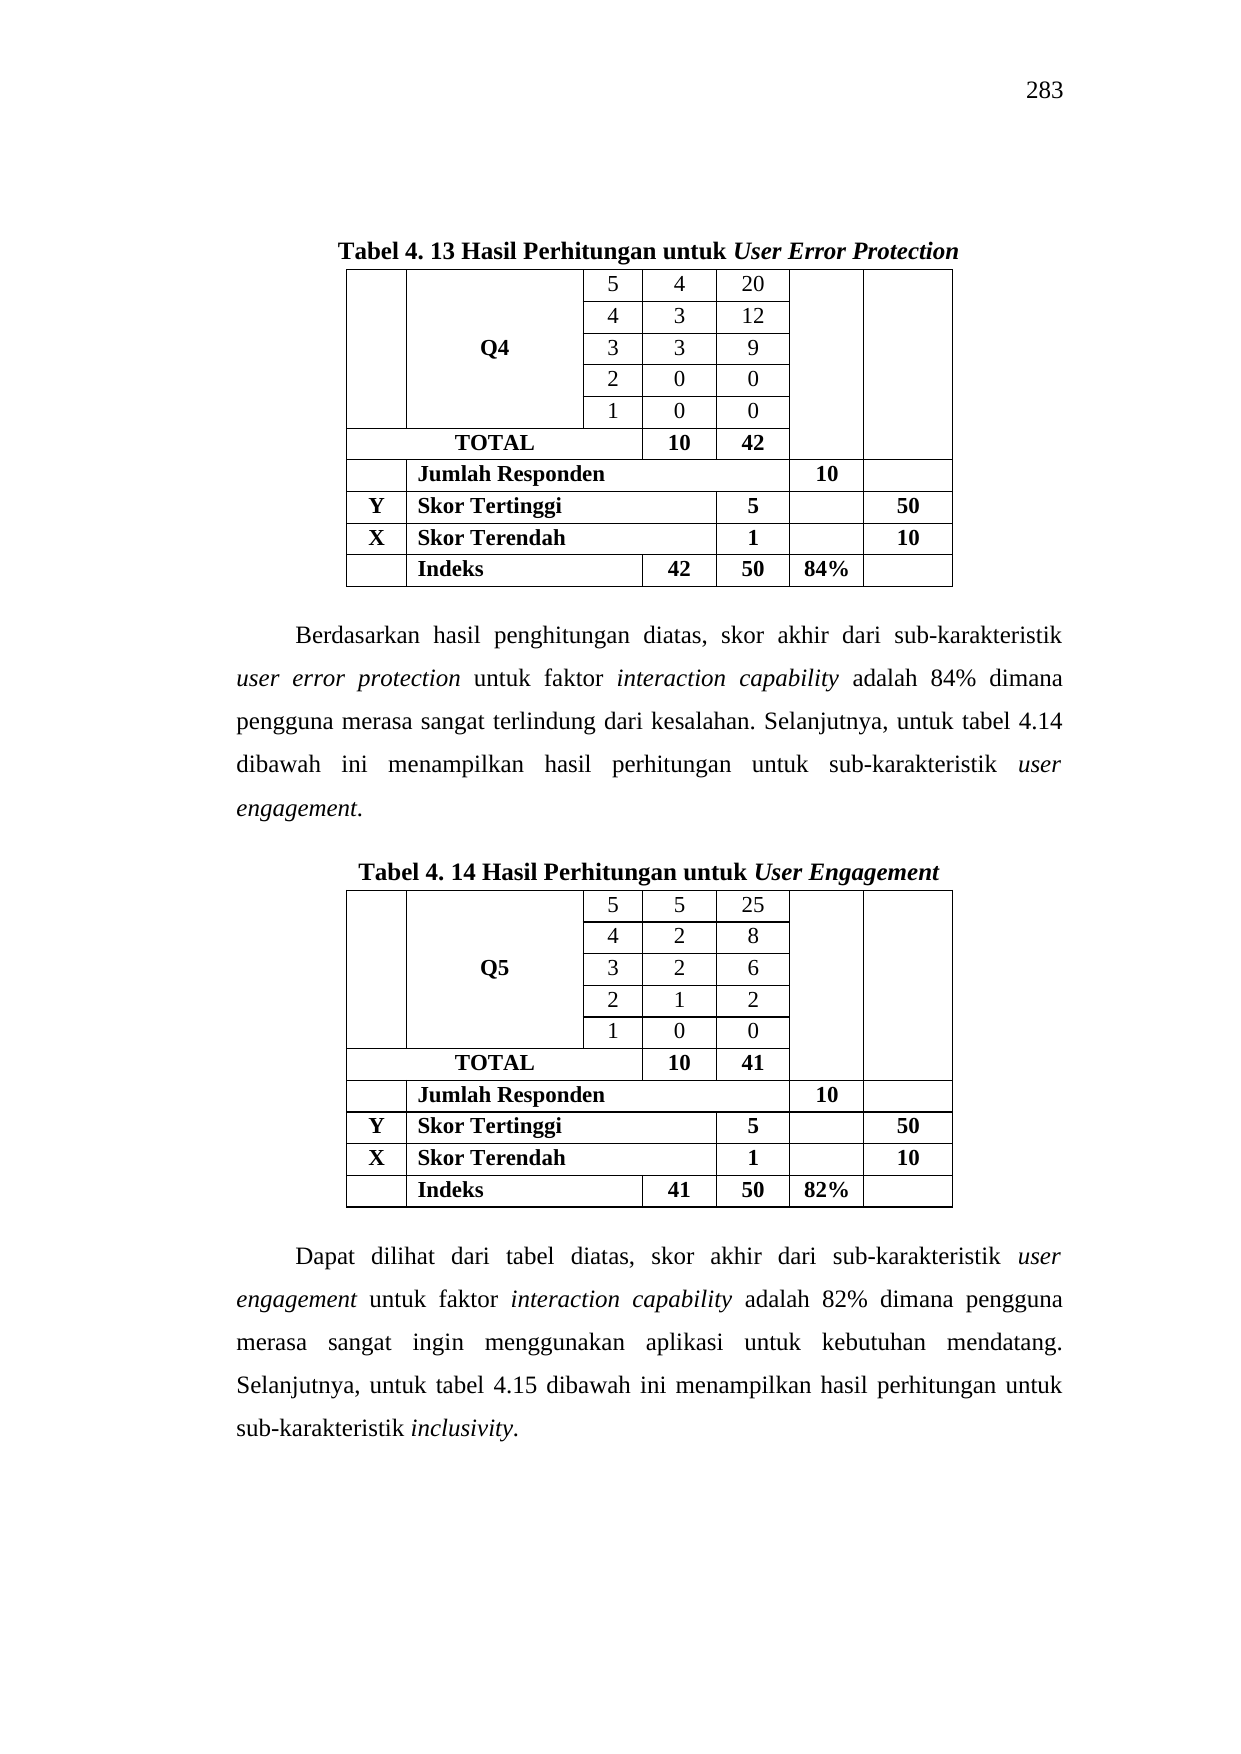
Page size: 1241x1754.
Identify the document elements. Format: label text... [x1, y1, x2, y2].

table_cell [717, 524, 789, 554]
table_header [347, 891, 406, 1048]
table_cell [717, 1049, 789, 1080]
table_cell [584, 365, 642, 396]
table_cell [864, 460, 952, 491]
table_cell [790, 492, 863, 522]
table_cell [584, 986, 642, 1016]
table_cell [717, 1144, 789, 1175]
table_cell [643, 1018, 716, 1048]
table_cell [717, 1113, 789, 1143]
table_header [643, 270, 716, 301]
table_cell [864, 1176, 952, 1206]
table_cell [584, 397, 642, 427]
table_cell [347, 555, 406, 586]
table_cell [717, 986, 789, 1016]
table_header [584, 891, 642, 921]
text Tabel 4. Hasil Perhitungan untuk User Engagement [236, 857, 1063, 885]
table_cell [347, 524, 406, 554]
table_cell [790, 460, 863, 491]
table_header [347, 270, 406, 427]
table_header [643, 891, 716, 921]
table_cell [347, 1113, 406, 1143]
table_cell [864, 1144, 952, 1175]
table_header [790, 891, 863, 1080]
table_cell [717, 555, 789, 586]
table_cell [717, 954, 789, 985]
text Tabel 4. Hasil Perhitungan untuk User Error Protection [236, 236, 1063, 265]
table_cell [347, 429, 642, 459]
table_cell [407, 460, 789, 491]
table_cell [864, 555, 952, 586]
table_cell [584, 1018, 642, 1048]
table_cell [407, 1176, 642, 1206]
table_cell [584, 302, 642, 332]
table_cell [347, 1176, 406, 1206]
text Berdasarkan hasil penghitungan diatas, skor akhir dari sub-karakteristik user error protection untuk faktor interaction capability adalah 84% dimana pengguna merasa sangat terlindung dari kesalahan. Selanjutnya, untuk tabel 4.14 dibawah ini menampilkan hasil perhitungan untuk sub-karakteristik user engagement. [236, 620, 1063, 821]
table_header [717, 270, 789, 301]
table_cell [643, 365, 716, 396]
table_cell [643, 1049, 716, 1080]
text Dapat dilihat dari tabel diatas, skor akhir dari sub-karakteristik user engagement untuk faktor interaction capability adalah 82% dimana pengguna merasa sangat ingin menggunakan aplikasi untuk kebutuhan mendatang. Selanjutnya, untuk tabel 4.15 dibawah ini menampilkan hasil perhitungan untuk sub-karakteristik inclusivity. [236, 1241, 1063, 1442]
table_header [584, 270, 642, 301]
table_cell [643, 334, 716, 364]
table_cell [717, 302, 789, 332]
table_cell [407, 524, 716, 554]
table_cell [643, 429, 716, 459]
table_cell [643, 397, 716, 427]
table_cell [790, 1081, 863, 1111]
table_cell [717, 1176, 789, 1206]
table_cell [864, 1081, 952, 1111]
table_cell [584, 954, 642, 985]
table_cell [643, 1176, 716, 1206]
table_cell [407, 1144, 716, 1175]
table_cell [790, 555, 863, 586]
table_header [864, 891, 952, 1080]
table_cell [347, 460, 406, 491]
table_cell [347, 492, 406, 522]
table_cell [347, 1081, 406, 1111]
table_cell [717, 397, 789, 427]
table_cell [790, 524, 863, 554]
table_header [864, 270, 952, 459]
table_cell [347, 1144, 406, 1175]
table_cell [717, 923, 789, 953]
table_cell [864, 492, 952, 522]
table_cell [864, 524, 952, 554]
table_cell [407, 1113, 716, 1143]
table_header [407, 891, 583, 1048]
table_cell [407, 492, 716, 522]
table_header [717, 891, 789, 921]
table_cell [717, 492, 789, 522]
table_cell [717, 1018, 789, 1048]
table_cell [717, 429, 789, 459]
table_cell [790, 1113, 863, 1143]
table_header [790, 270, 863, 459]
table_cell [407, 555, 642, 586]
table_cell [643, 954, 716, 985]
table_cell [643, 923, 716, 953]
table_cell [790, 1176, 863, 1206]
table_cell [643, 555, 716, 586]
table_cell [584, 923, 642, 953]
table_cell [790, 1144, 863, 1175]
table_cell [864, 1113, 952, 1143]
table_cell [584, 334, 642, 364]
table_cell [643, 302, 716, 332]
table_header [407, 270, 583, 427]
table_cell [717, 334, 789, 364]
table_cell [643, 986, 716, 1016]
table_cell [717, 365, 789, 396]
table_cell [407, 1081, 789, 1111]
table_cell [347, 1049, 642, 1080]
